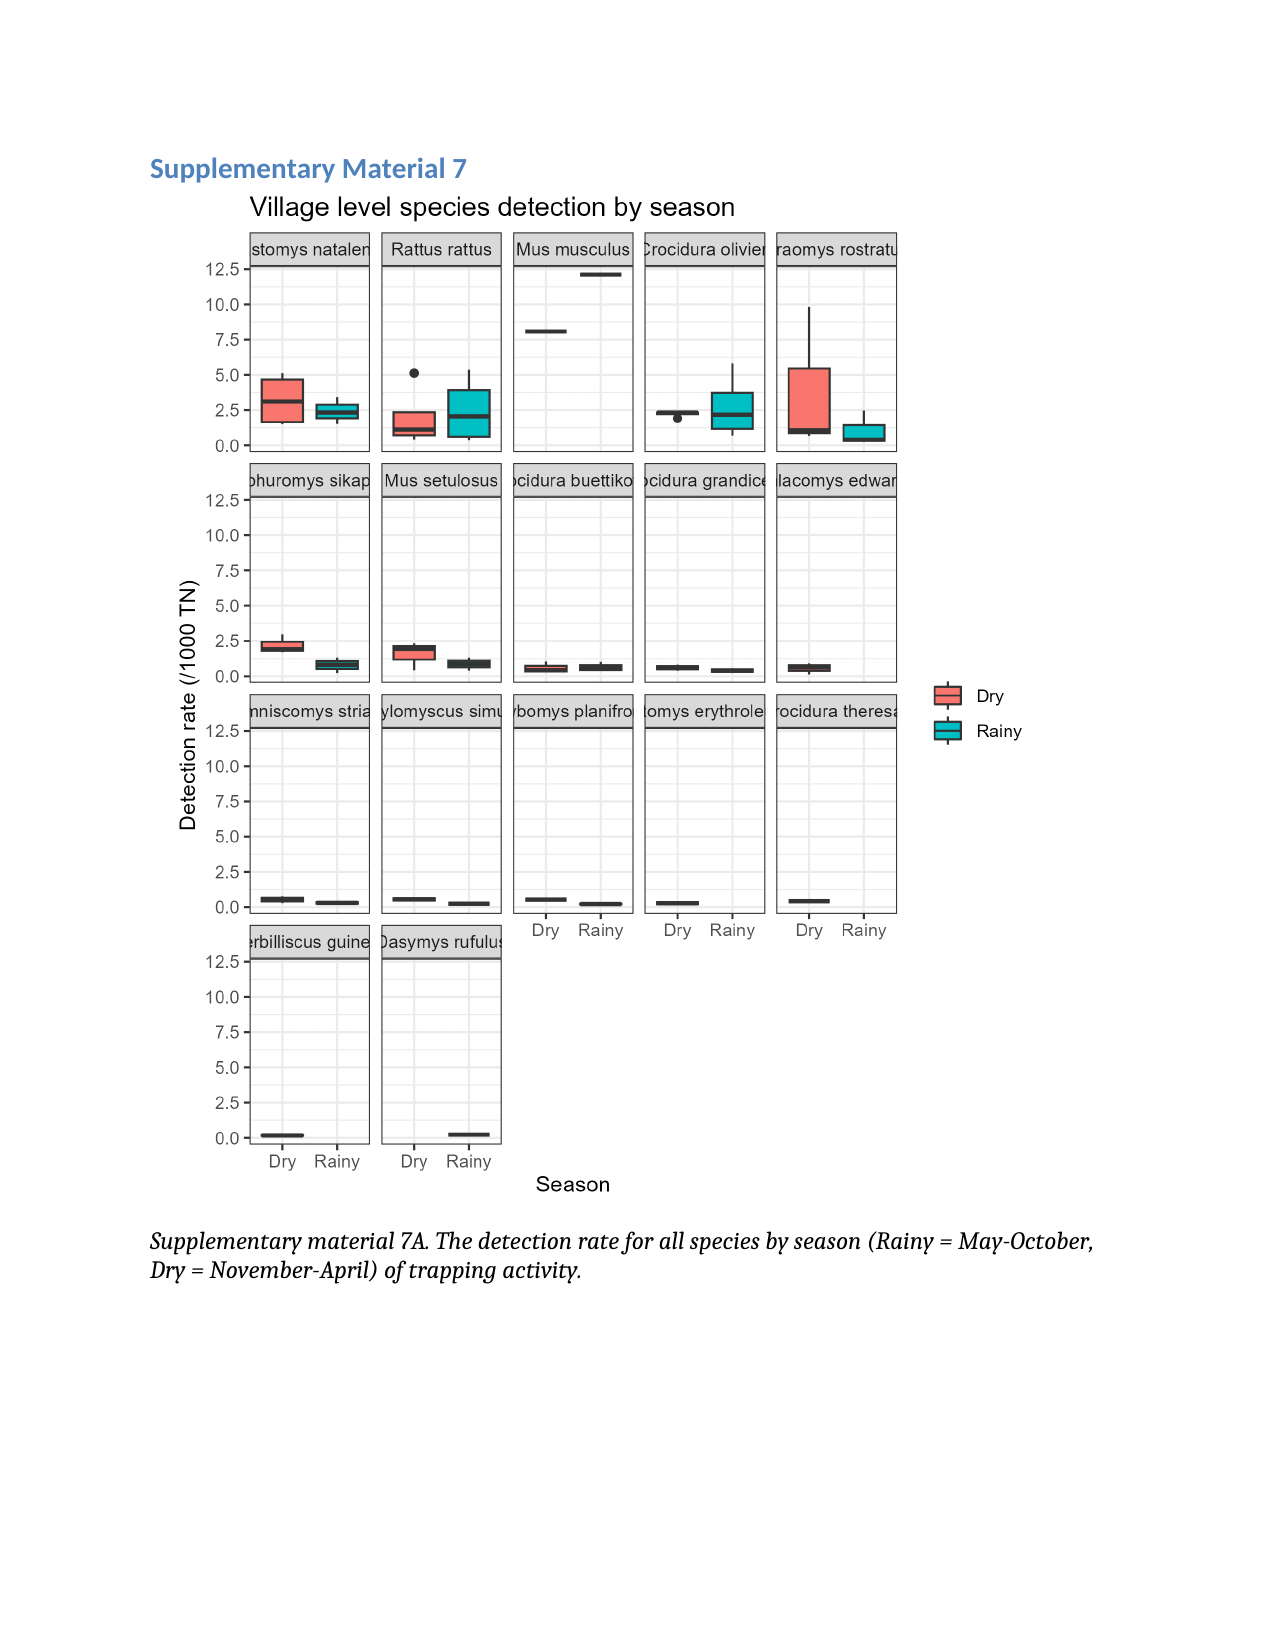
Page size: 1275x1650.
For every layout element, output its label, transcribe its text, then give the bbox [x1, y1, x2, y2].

text Supplementary material 7A. The detection rate for all species by season (Rainy = May-October, Dry = November-April) of trapping activity. [150, 1227, 1125, 1285]
subtitle Supplementary Material 7 [150, 150, 1125, 186]
picture [168, 185, 1044, 1207]
